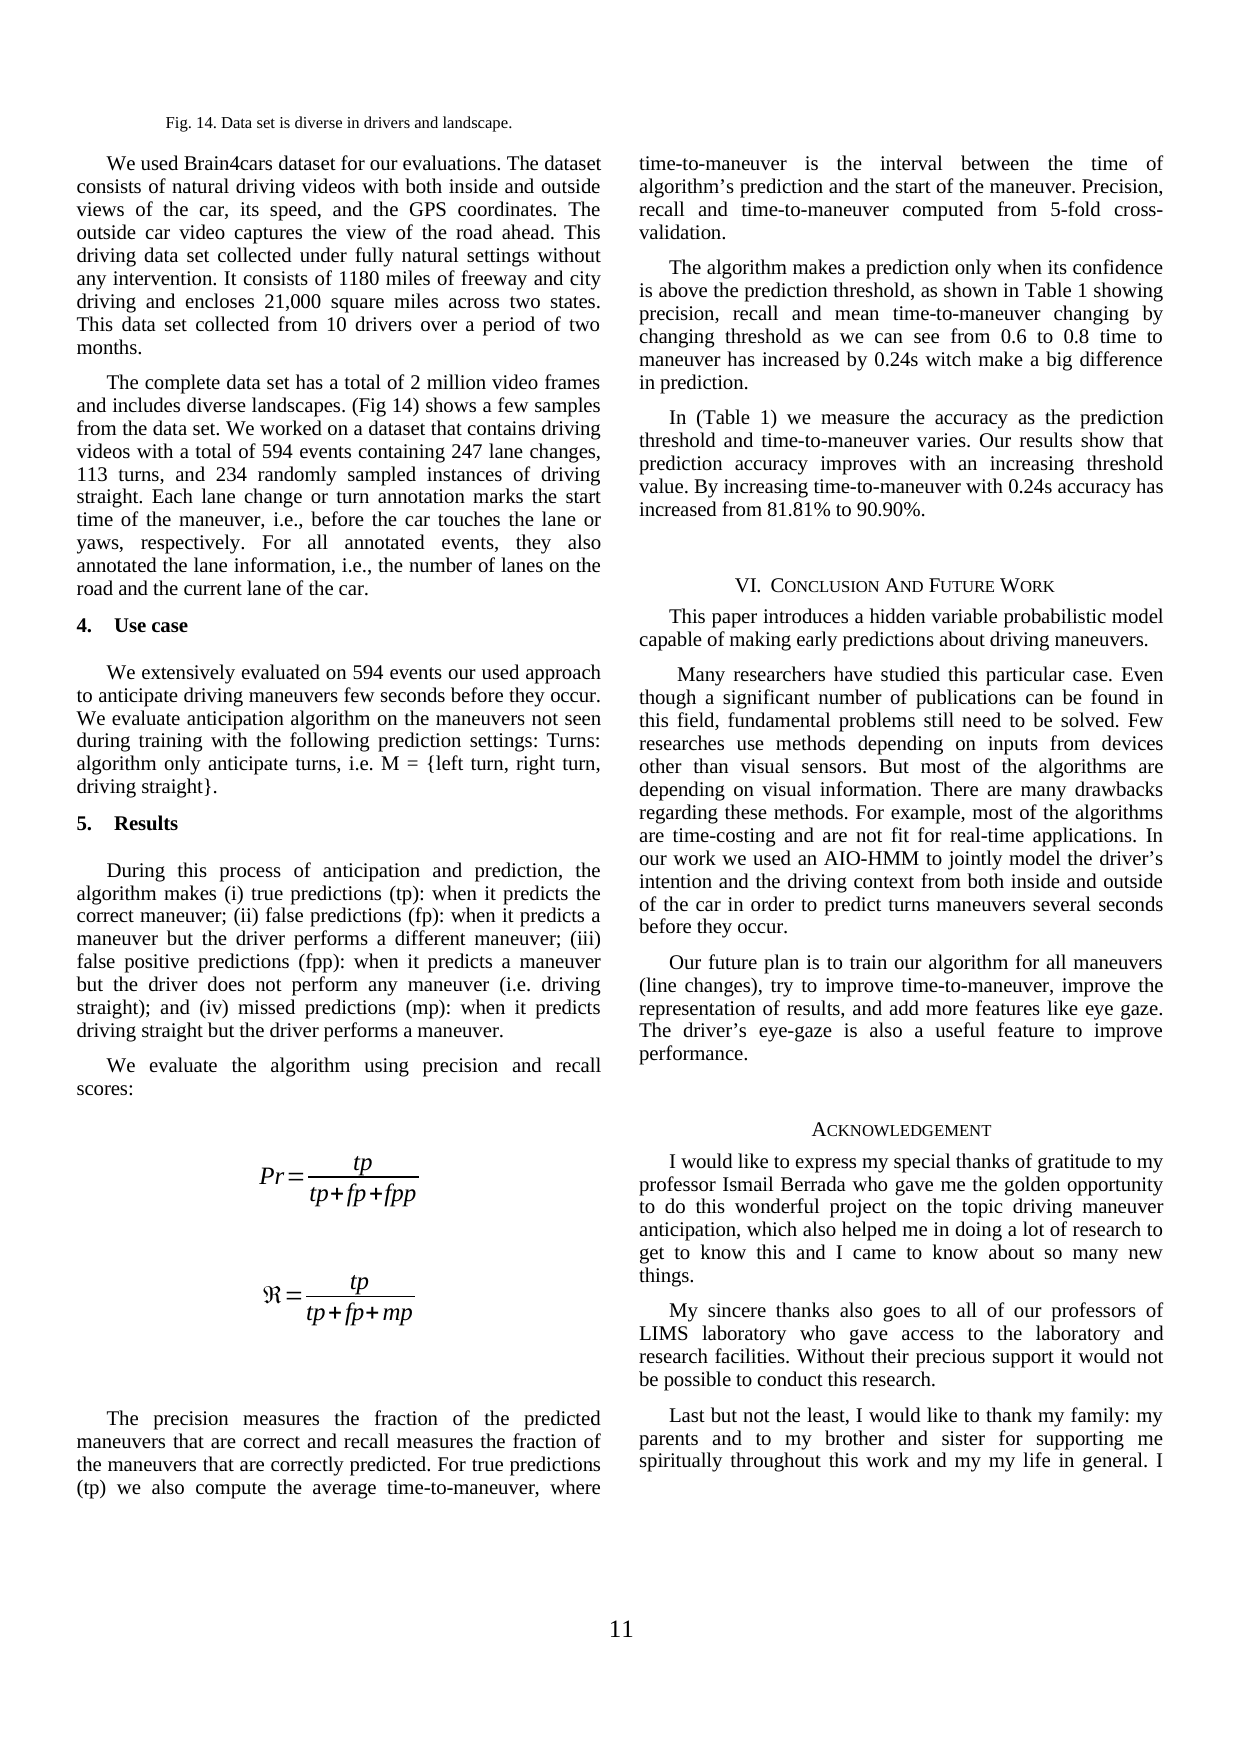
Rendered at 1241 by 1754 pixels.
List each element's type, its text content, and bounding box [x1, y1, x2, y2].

text Many researchers have studied this particular case. Even though a significant number of publications can be found in this field, fundamental problems still need to be solved. Few researches use methods depending on inputs from devices other than visual sensors. But most of the algorithms are depending on visual information. There are many drawbacks regarding these methods. For example, most of the algorithms are time-costing and are not fit for real-time applications. In our work we used an AIO-HMM to jointly model the driver’s intention and the driving context from both inside and outside of the car in order to predict turns maneuvers several seconds before they occur. [639, 663, 1164, 938]
text The algorithm makes a prediction only when its confidence is above the prediction threshold, as shown in Table 1 showing precision, recall and mean time-to-maneuver changing by changing threshold as we can see from 0.6 to 0.8 time to maneuver has increased by 0.24s witch make a big difference in prediction. [639, 257, 1164, 394]
subtitle Acknowledgement [639, 1117, 1164, 1141]
subtitle Conclusion And Future Work [639, 573, 1164, 597]
text We extensively evaluated on 594 events our used approach to anticipate driving maneuvers few seconds before they occur. We evaluate anticipation algorithm on the maneuvers not seen during training with the following prediction settings: Turns: algorithm only anticipate turns, i.e. M = {left turn, right turn, driving straight}. [76, 661, 601, 798]
list Use case [76, 613, 601, 637]
text The precision measures the fraction of the predicted maneuvers that are correct and recall measures the fraction of the maneuvers that are correctly predicted. For true predictions (tp) we also compute the average time-to-maneuver, where time-to-maneuver is the interval between the time of algorithm’s prediction and the start of the maneuver. Precision, recall and time-to-maneuver computed from 5-fold cross-validation. [639, 152, 1164, 244]
text During this process of anticipation and prediction, the algorithm makes (i) true predictions (tp): when it predicts the correct maneuver; (ii) false predictions (fp): when it predicts a maneuver but the driver performs a different maneuver; (iii) false positive predictions (fpp): when it predicts a maneuver but the driver does not perform any maneuver (i.e. driving straight); and (iv) missed predictions (mp): when it predicts driving straight but the driver performs a maneuver. [76, 859, 601, 1042]
text In (Table 1) we measure the accuracy as the prediction threshold and time-to-maneuver varies. Our results show that prediction accuracy improves with an increasing threshold value. By increasing time-to-maneuver with 0.24s accuracy has increased from 81.81% to 90.90%. [639, 406, 1164, 521]
text My sincere thanks also goes to all of our professors of LIMS laboratory who gave access to the laboratory and research facilities. Without their precious support it would not be possible to conduct this research. [639, 1300, 1164, 1391]
text The complete data set has a total of 2 million video frames and includes diverse landscapes. (Fig 14) shows a few samples from the data set. We worked on a dataset that contains driving videos with a total of 594 events containing 247 lane changes, 113 turns, and 234 randomly sampled instances of driving straight. Each lane change or turn annotation marks the start time of the maneuver, i.e., before the car touches the lane or yaws, respectively. For all annotated events, they also annotated the lane information, i.e., the number of lanes on the road and the current lane of the car. [76, 371, 601, 600]
list Results [76, 811, 601, 835]
text We used Brain4cars dataset for our evaluations. The dataset consists of natural driving videos with both inside and outside views of the car, its speed, and the GPS coordinates. The outside car video captures the view of the road ahead. This driving data set collected under fully natural settings without any intervention. It consists of 1180 miles of freeway and city driving and encloses 21,000 square miles across two states. This data set collected from 10 drivers over a period of two months. [76, 152, 601, 359]
text This paper introduces a hidden variable probabilistic model capable of making early predictions about driving maneuvers. [639, 605, 1164, 651]
text Our future plan is to train our algorithm for all maneuvers (line changes), try to improve time-to-maneuver, improve the representation of results, and add more features like eye gaze. The driver’s eye-gaze is also a useful feature to improve performance. [639, 951, 1164, 1065]
text We evaluate the algorithm using precision and recall scores: [76, 1054, 601, 1100]
text The precision measures the fraction of the predicted maneuvers that are correct and recall measures the fraction of the maneuvers that are correctly predicted. For true predictions (tp) we also compute the average time-to-maneuver, where time-to-maneuver is the interval between the time of algorithm’s prediction and the start of the maneuver. Precision, recall and time-to-maneuver computed from 5-fold cross-validation. [76, 1408, 601, 1499]
text Data set is diverse in drivers and landscape. [76, 112, 601, 132]
text I would like to express my special thanks of gratitude to my professor Ismail Berrada who gave me the golden opportunity to do this wonderful project on the topic driving maneuver anticipation, which also helped me in doing a lot of research to get to know this and I came to know about so many new things. [639, 1150, 1164, 1287]
